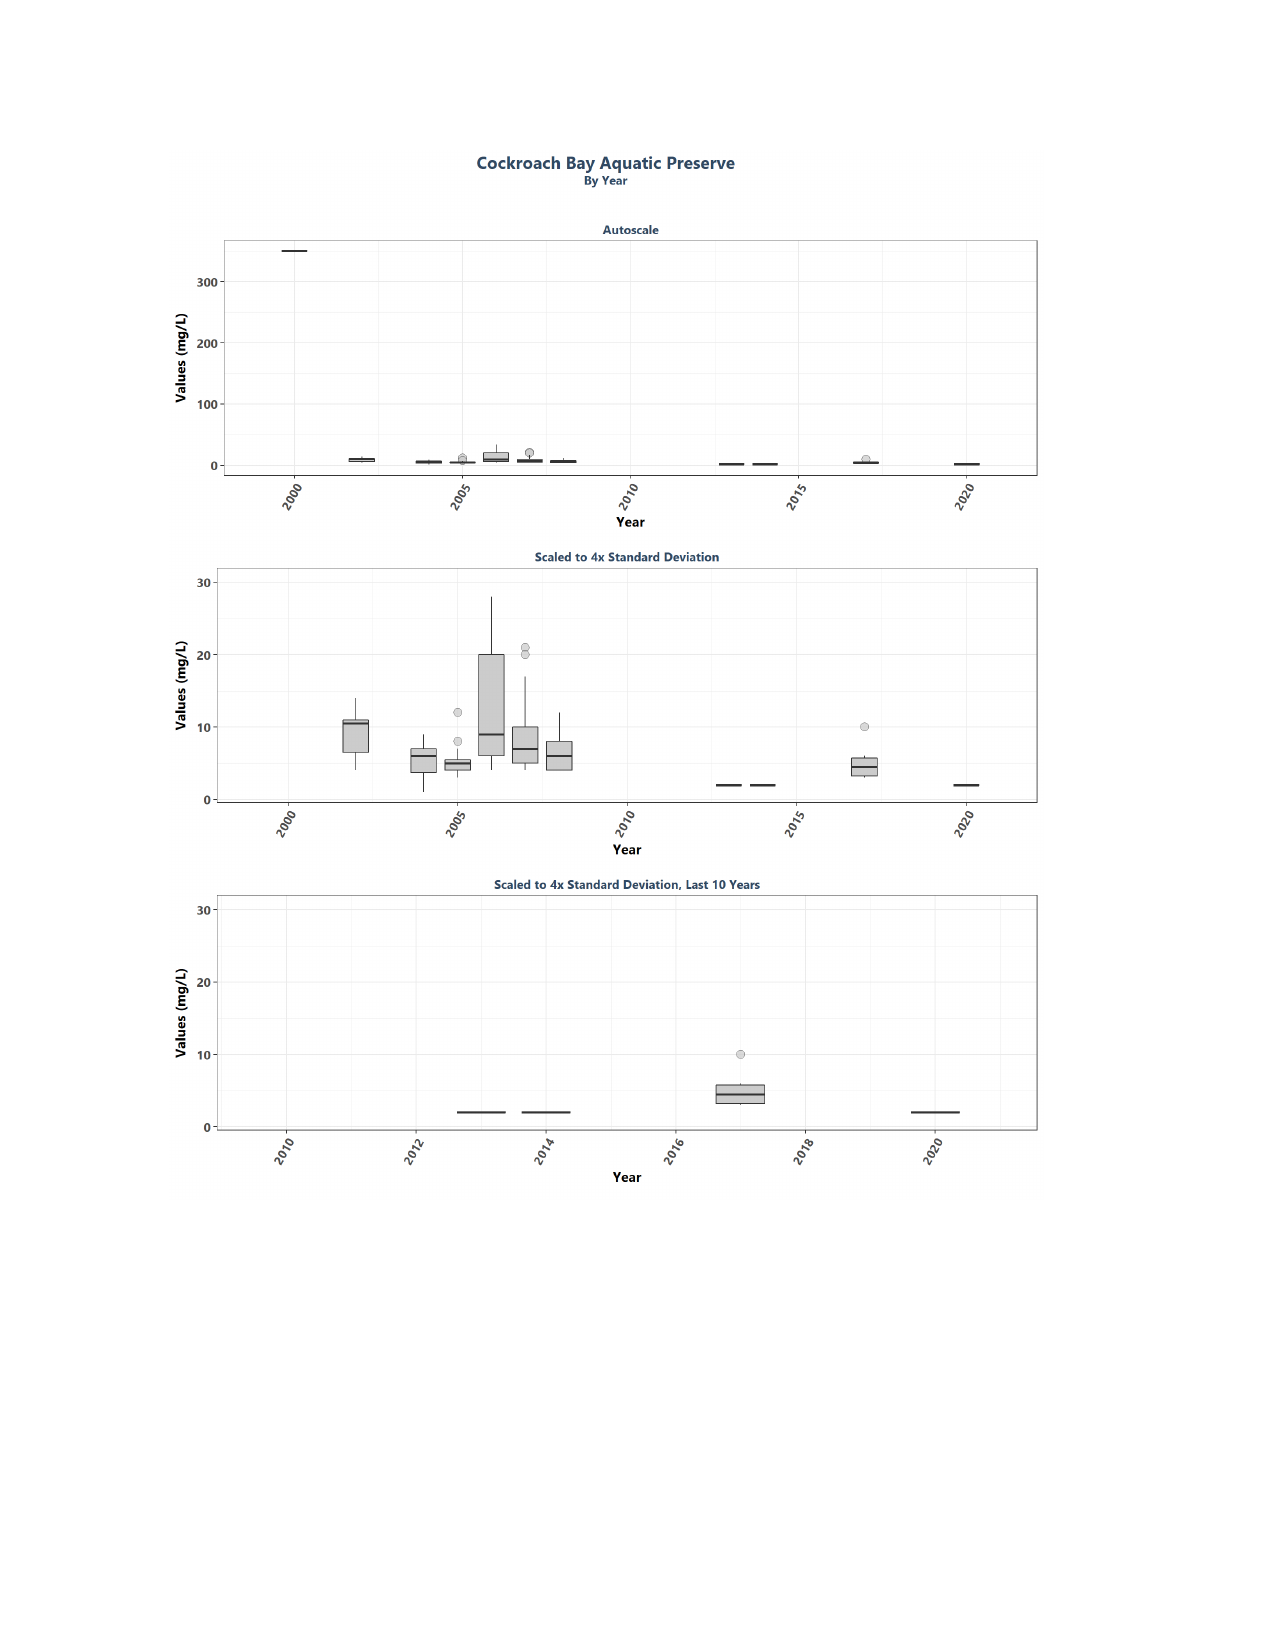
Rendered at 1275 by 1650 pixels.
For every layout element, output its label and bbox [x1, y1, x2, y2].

picture [168, 150, 1044, 1200]
